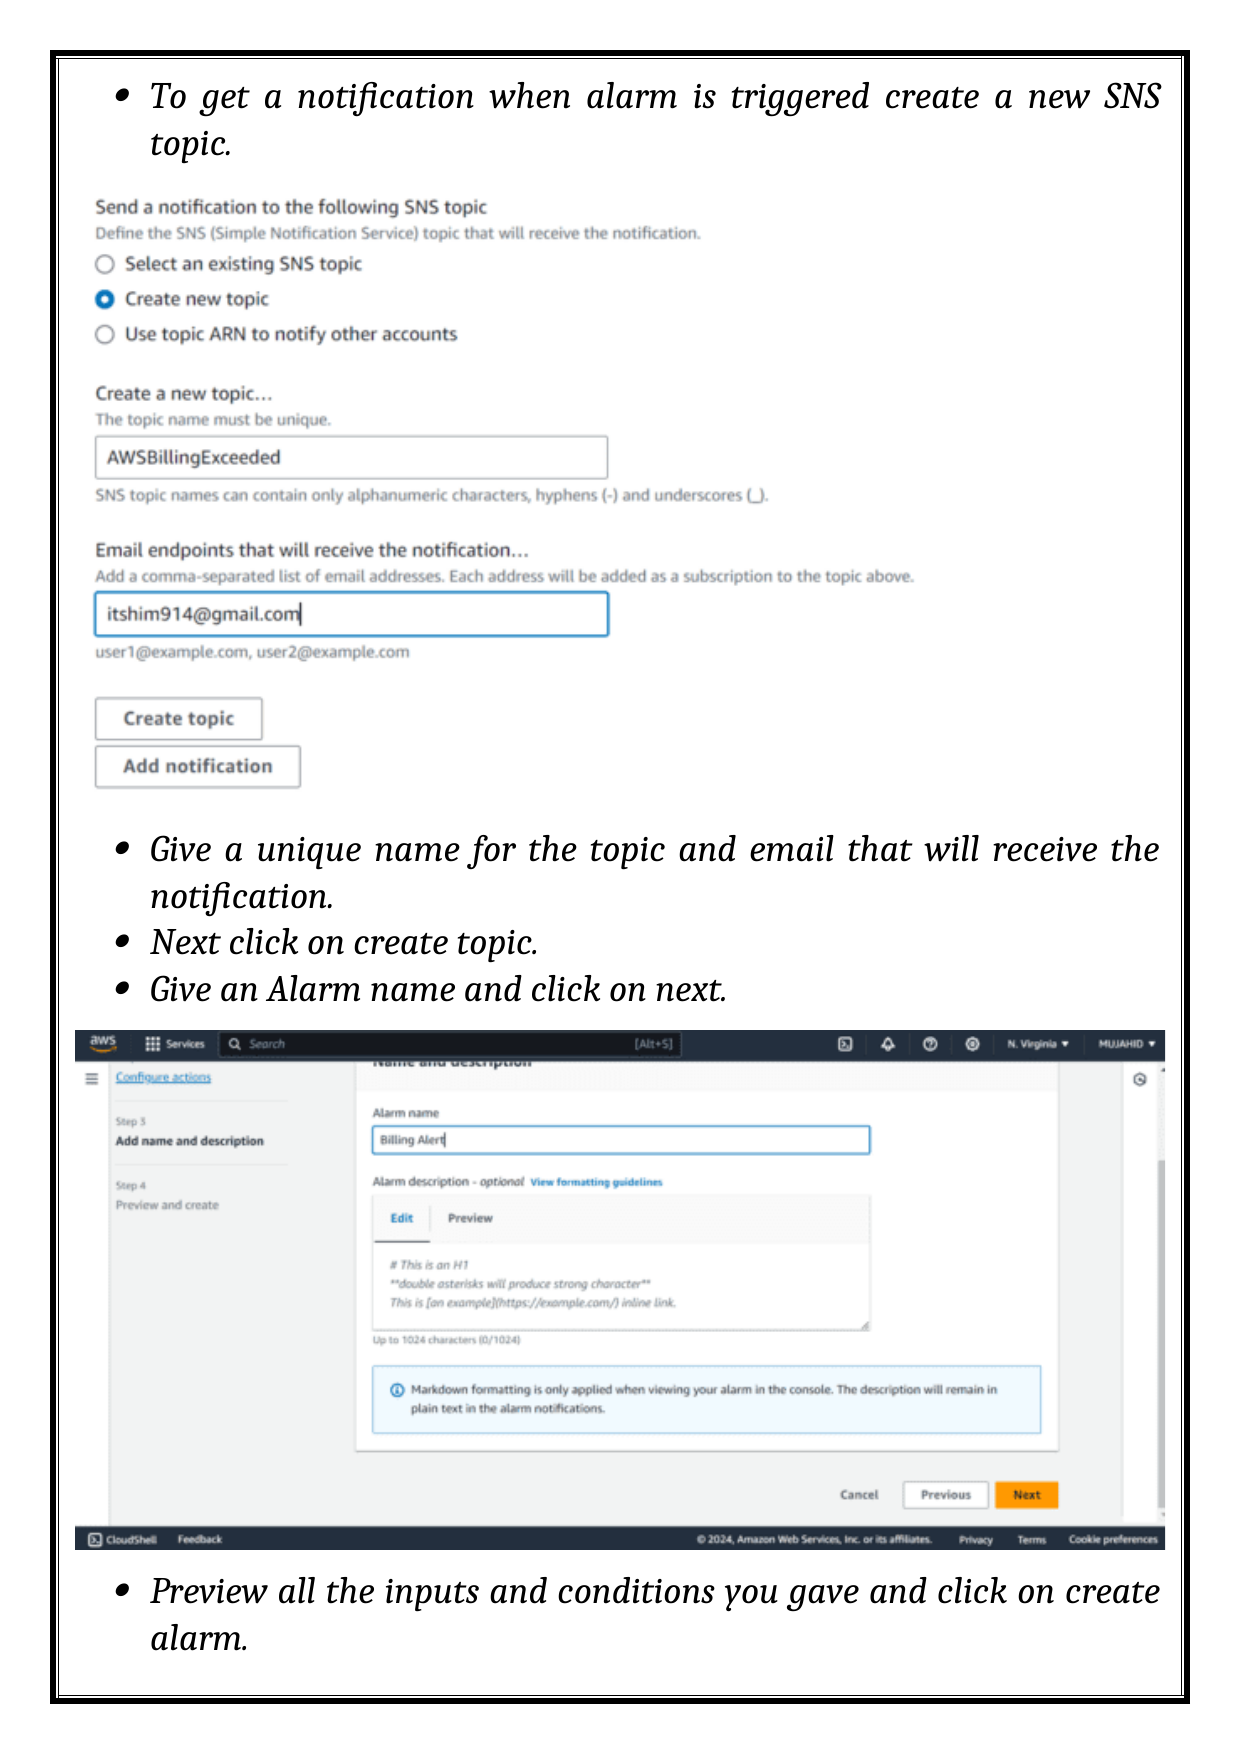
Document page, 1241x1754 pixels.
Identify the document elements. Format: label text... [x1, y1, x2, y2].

list To get a notification when alarm is triggered create a new SNS topic. [112, 75, 1165, 165]
list Give a unique name for the topic and email that will receive the notification. [112, 828, 1165, 917]
picture [75, 1030, 1166, 1550]
list Preview all the inputs and conditions you gave and click on create alarm. [112, 1570, 1165, 1660]
list Next click on create topic. [112, 921, 1165, 964]
picture [75, 184, 1166, 808]
list Give an Alarm name and click on next. [112, 967, 1165, 1011]
